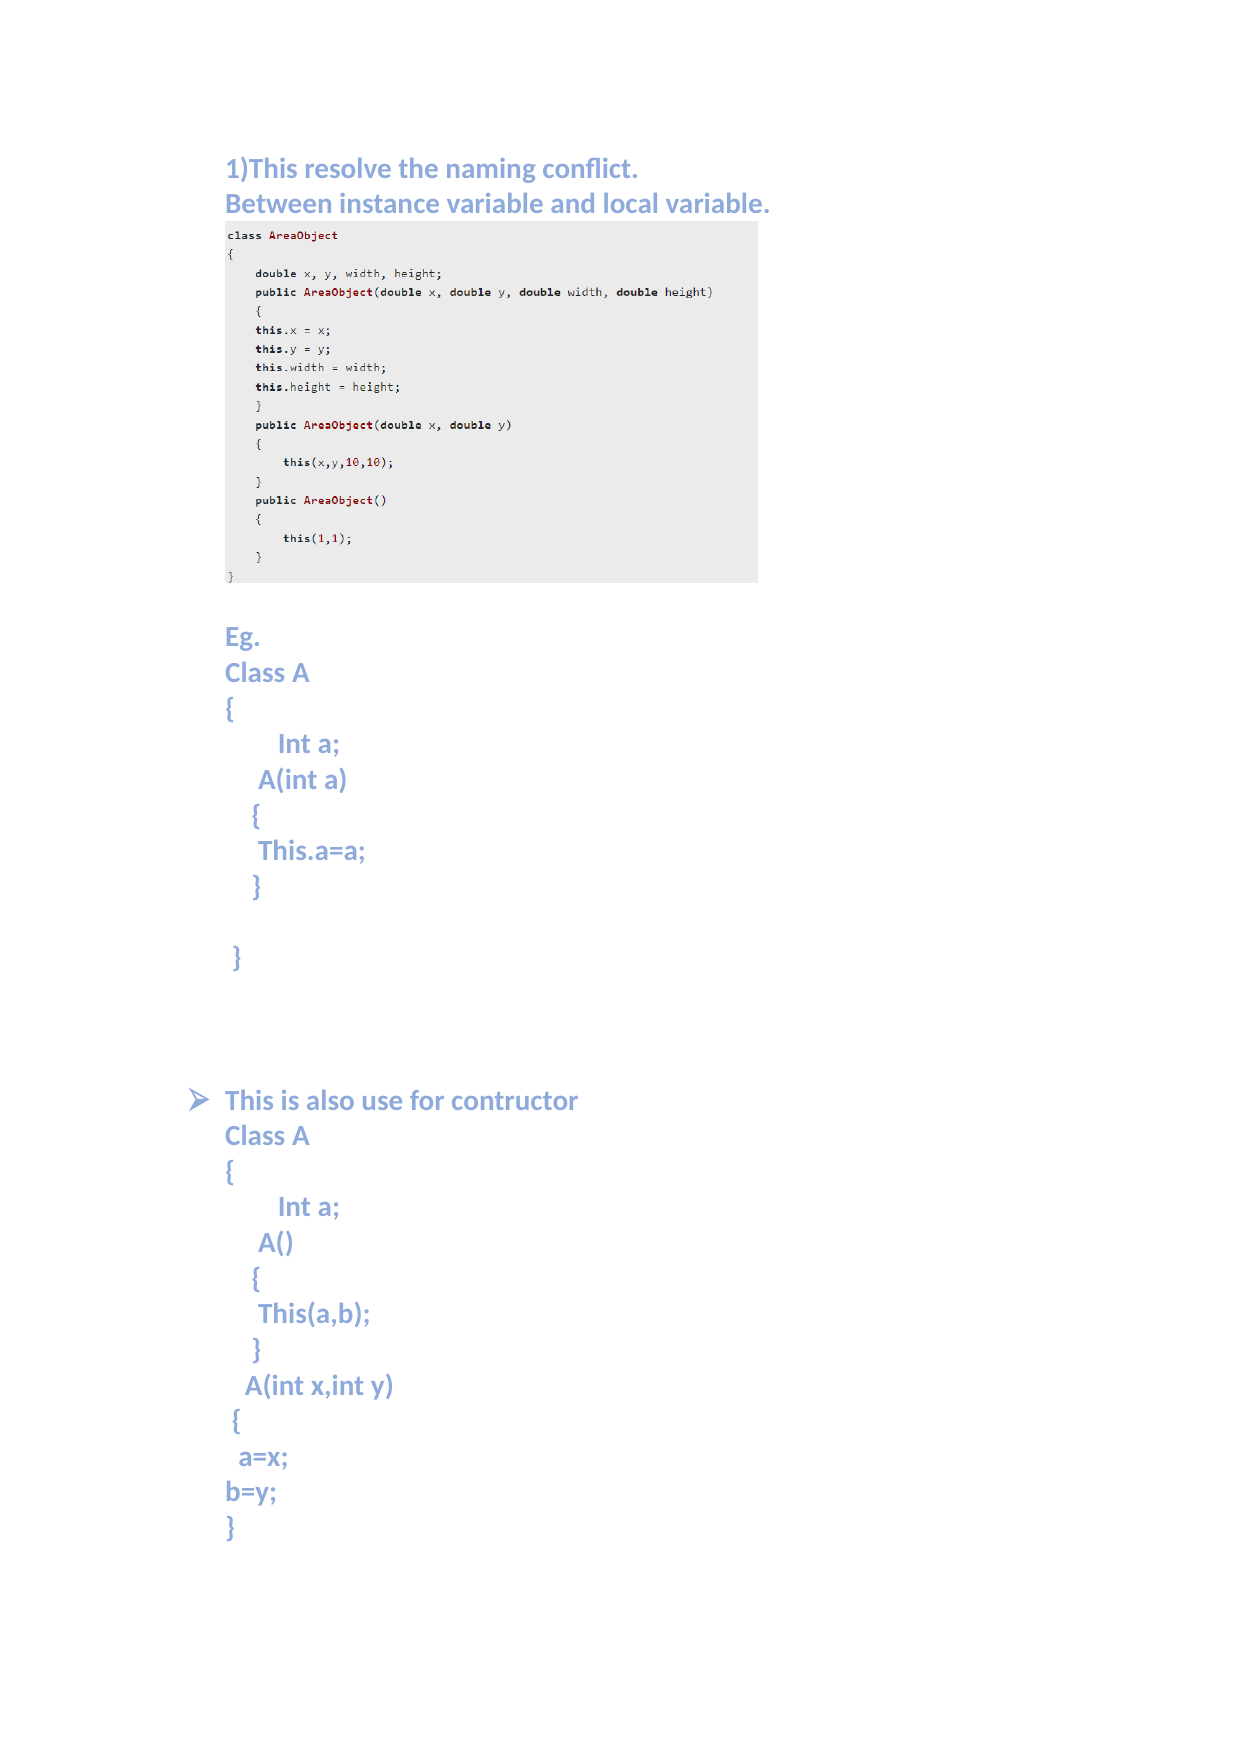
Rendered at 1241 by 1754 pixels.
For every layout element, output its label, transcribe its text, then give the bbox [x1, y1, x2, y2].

list { [225, 1153, 1090, 1188]
list This.a=a; [225, 832, 1090, 868]
list { [225, 1260, 1090, 1295]
list This is also use for contructor [187, 1082, 1090, 1117]
list Between instance variable and local variable. [225, 186, 1090, 221]
picture [225, 221, 759, 583]
list Class A [225, 1117, 1090, 1153]
list { [225, 1402, 1090, 1438]
list { [225, 690, 1090, 725]
list { [225, 797, 1090, 832]
list } [225, 939, 1090, 975]
list } [225, 868, 1090, 903]
list This(a,b); [225, 1295, 1090, 1331]
list Class A [225, 654, 1090, 690]
list Eg. [225, 618, 1090, 654]
list A() [225, 1224, 1090, 1260]
list a=x; [225, 1438, 1090, 1473]
list Int a; [225, 1188, 1090, 1224]
list A(int a) [225, 761, 1090, 797]
list } [225, 1331, 1090, 1367]
list } [225, 1509, 1090, 1545]
list A(int x,int y) [225, 1367, 1090, 1402]
list b=y; [225, 1473, 1090, 1509]
list 1)This resolve the naming conflict. [225, 150, 1090, 186]
list Int a; [225, 725, 1090, 761]
